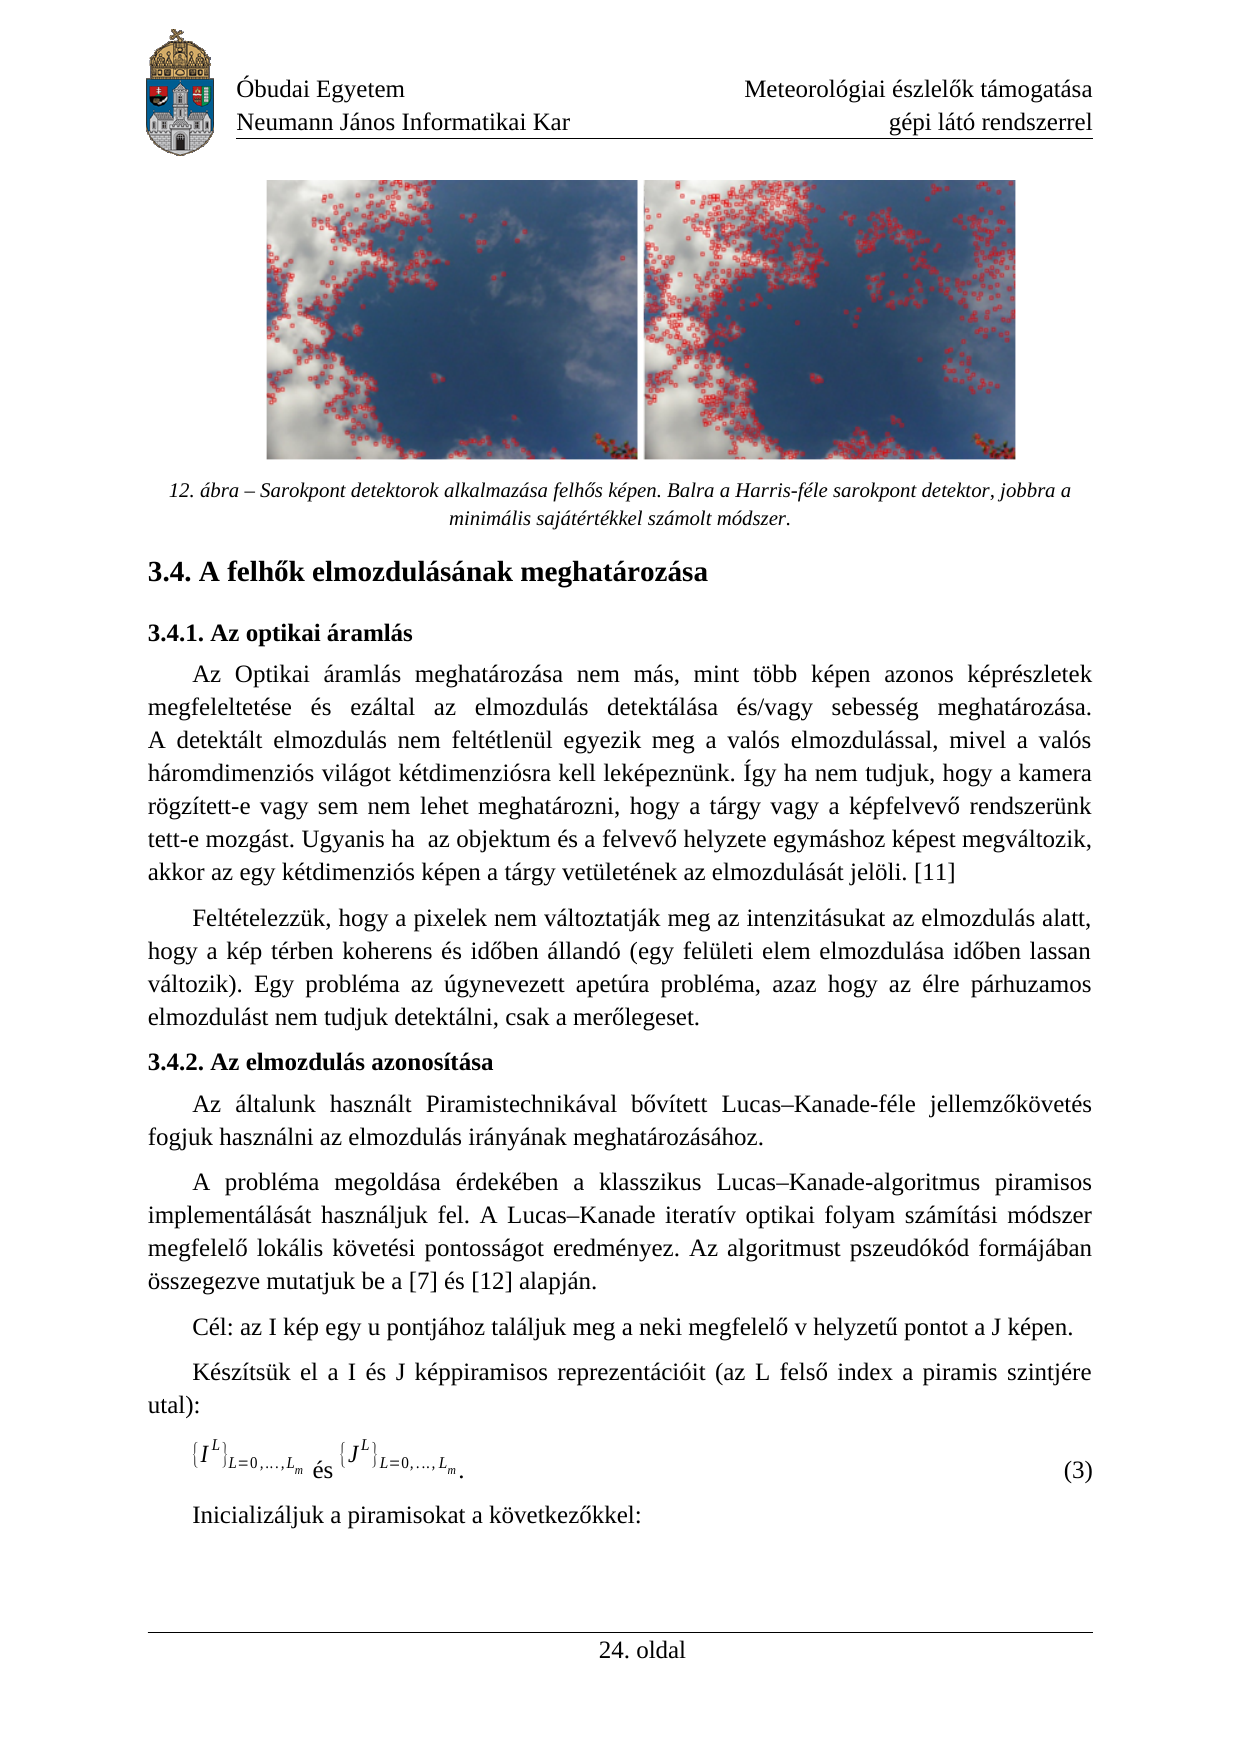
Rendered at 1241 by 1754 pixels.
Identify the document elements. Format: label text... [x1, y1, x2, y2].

subtitle 3.4.2. Az elmozdulás azonosítása [148, 1047, 1093, 1076]
text Cél: az I kép egy u pontjához találjuk meg a neki megfelelő v helyzetű pontot a J képen. [148, 1312, 1093, 1341]
text Készítsük el a I és J képpiramisos reprezentációit (az L felső index a piramis szintjére utal): [148, 1357, 1093, 1419]
text Az Optikai áramlás meghatározása nem más, mint több képen azonos képrészletek megfeleltetése és ezáltal az elmozdulás detektálása és/vagy sebesség meghatározása. A detektált elmozdulás nem feltétlenül egyezik meg a valós elmozdulással, mivel a valós háromdimenziós világot kétdimenziósra kell leképeznünk. Így ha nem tudjuk, hogy a kamera rögzített-e vagy sem nem lehet meghatározni, hogy a tárgy vagy a képfelvevő rendszerünk tett-e mozgást. Ugyanis ha az objektum és a felvevő helyzete egymáshoz képest megváltozik, akkor az egy kétdimenziós képen a tárgy vetületének az elmozdulását jelöli. [11] [148, 659, 1093, 886]
text Feltételezzük, hogy a pixelek nem változtatják meg az intenzitásukat az elmozdulás alatt, hogy a kép térben koherens és időben állandó (egy felületi elem elmozdulása időben lassan változik). Egy probléma az úgynevezett apetúra probléma, azaz hogy az élre párhuzamos elmozdulást nem tudjuk detektálni, csak a merőlegeset. [148, 903, 1093, 1031]
text Inicializáljuk a piramisokat a következőkkel: [148, 1500, 1093, 1529]
text és . (3) [148, 1436, 1093, 1483]
subtitle 3.4.1. Az optikai áramlás [148, 618, 1093, 647]
picture [146, 28, 215, 157]
text A probléma megoldása érdekében a klasszikus Lucas–Kanade-algoritmus piramisos implementálását használjuk fel. A Lucas–Kanade iteratív optikai folyam számítási módszer megfelelő lokális követési pontosságot eredményez. Az algoritmust pszeudókód formájában összegezve mutatjuk be a [7] és [12] alapján. [148, 1167, 1093, 1295]
subtitle 3.4. A felhők elmozdulásának meghatározása [148, 554, 1093, 588]
text Az általunk használt Piramistechnikával bővített Lucas–Kanade-féle jellemzőkövetés fogjuk használni az elmozdulás irányának meghatározásához. [148, 1089, 1093, 1151]
picture [266, 180, 1018, 462]
